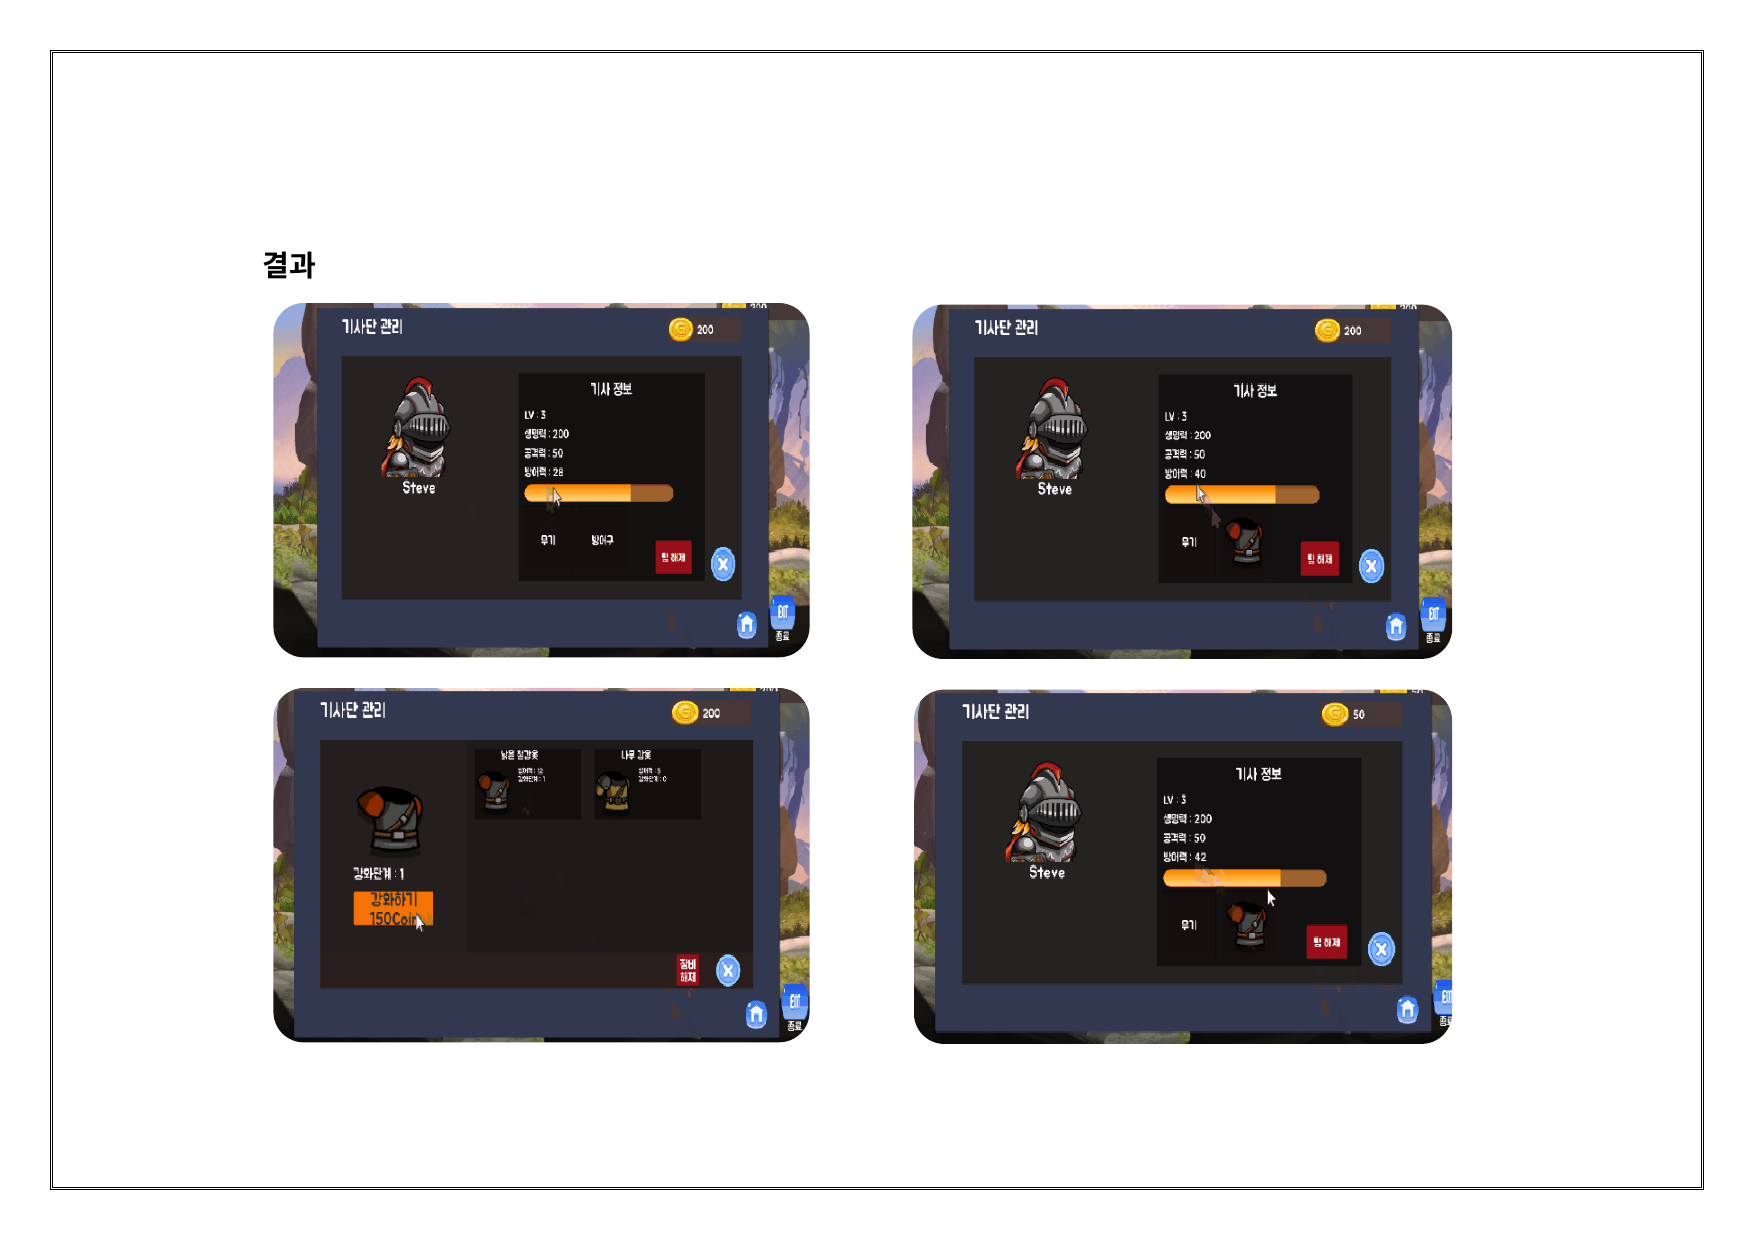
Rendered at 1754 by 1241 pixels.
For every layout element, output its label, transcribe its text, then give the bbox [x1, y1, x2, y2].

picture [912, 304, 1453, 659]
picture [914, 689, 1453, 1044]
text 결과 [233, 242, 1577, 285]
picture [273, 688, 810, 1043]
picture [273, 303, 810, 658]
